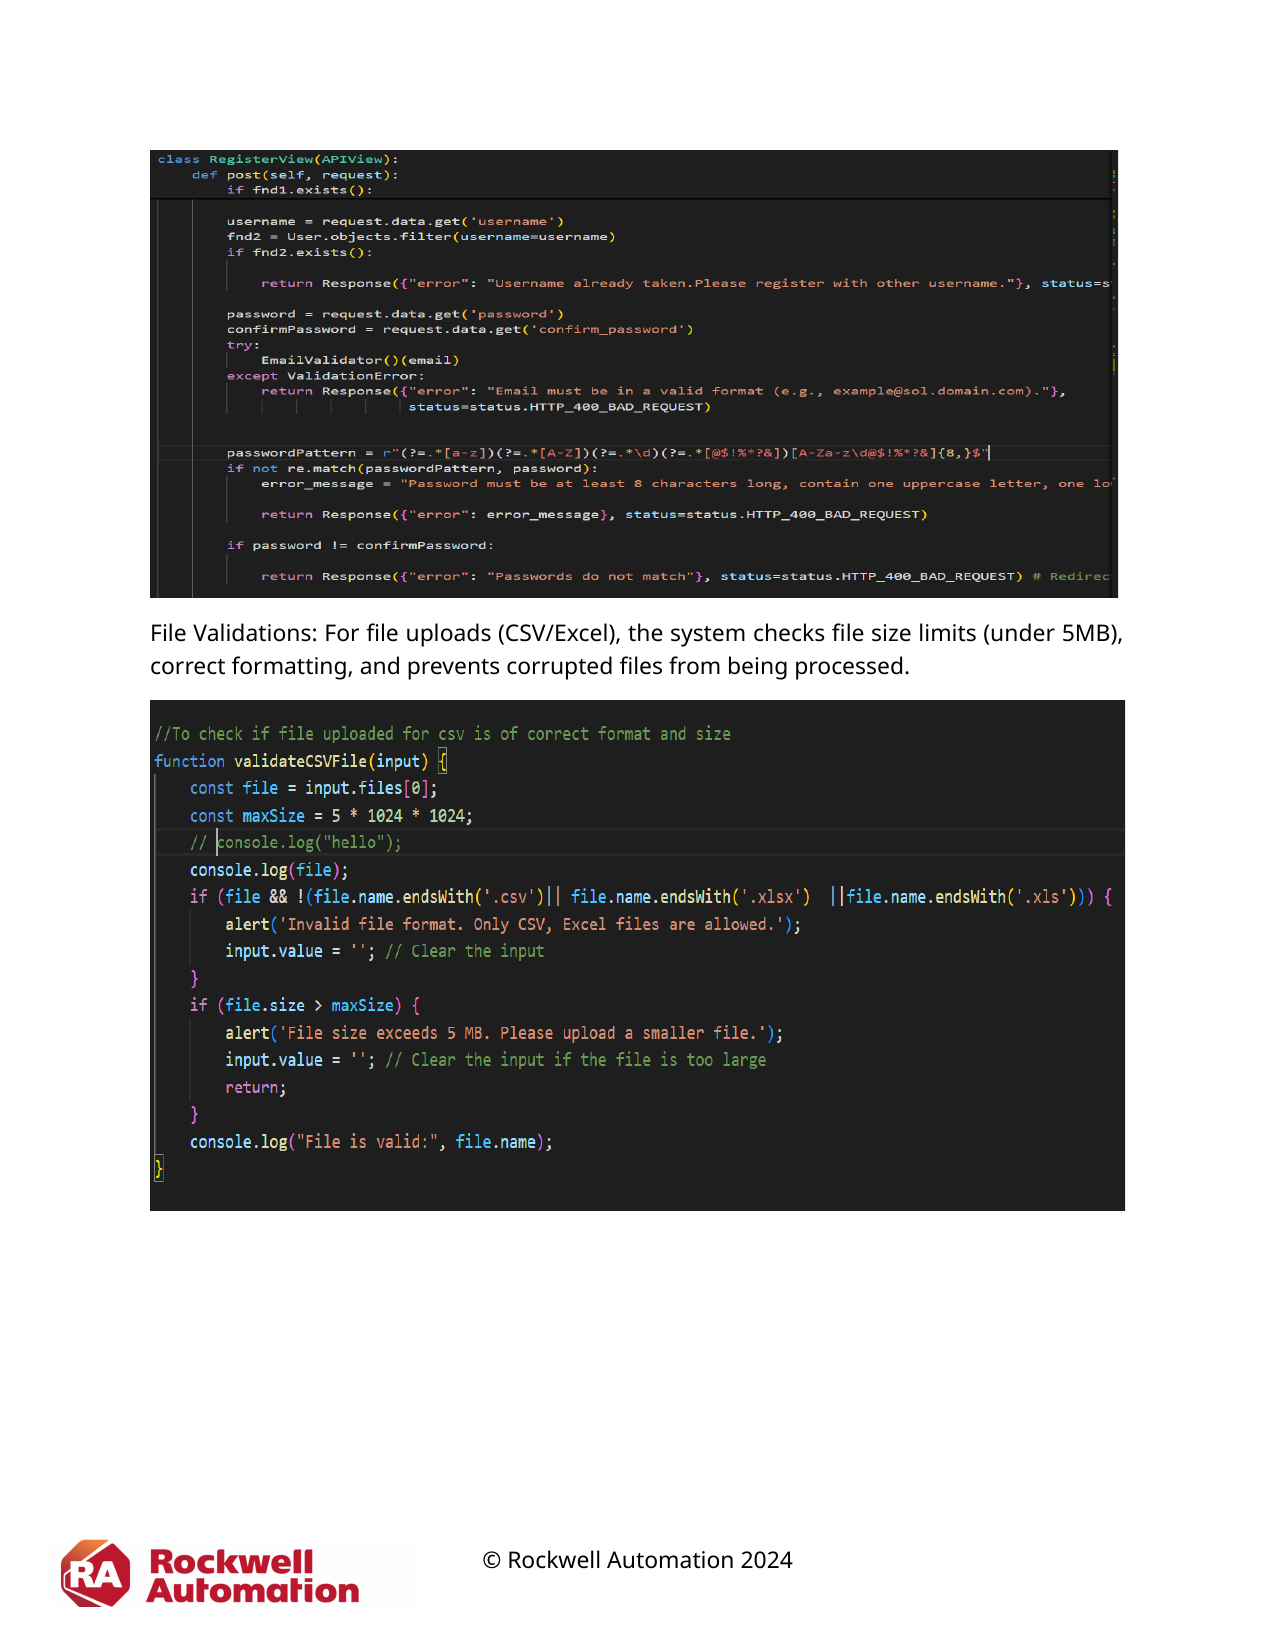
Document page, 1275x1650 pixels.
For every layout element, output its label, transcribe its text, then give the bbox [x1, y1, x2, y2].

picture [150, 700, 1125, 1211]
text File Validations: For file uploads (CSV/Excel), the system checks file size limits (under 5MB), correct formatting, and prevents corrupted files from being processed. [150, 616, 1125, 681]
picture [150, 150, 1119, 598]
picture [48, 1538, 417, 1607]
